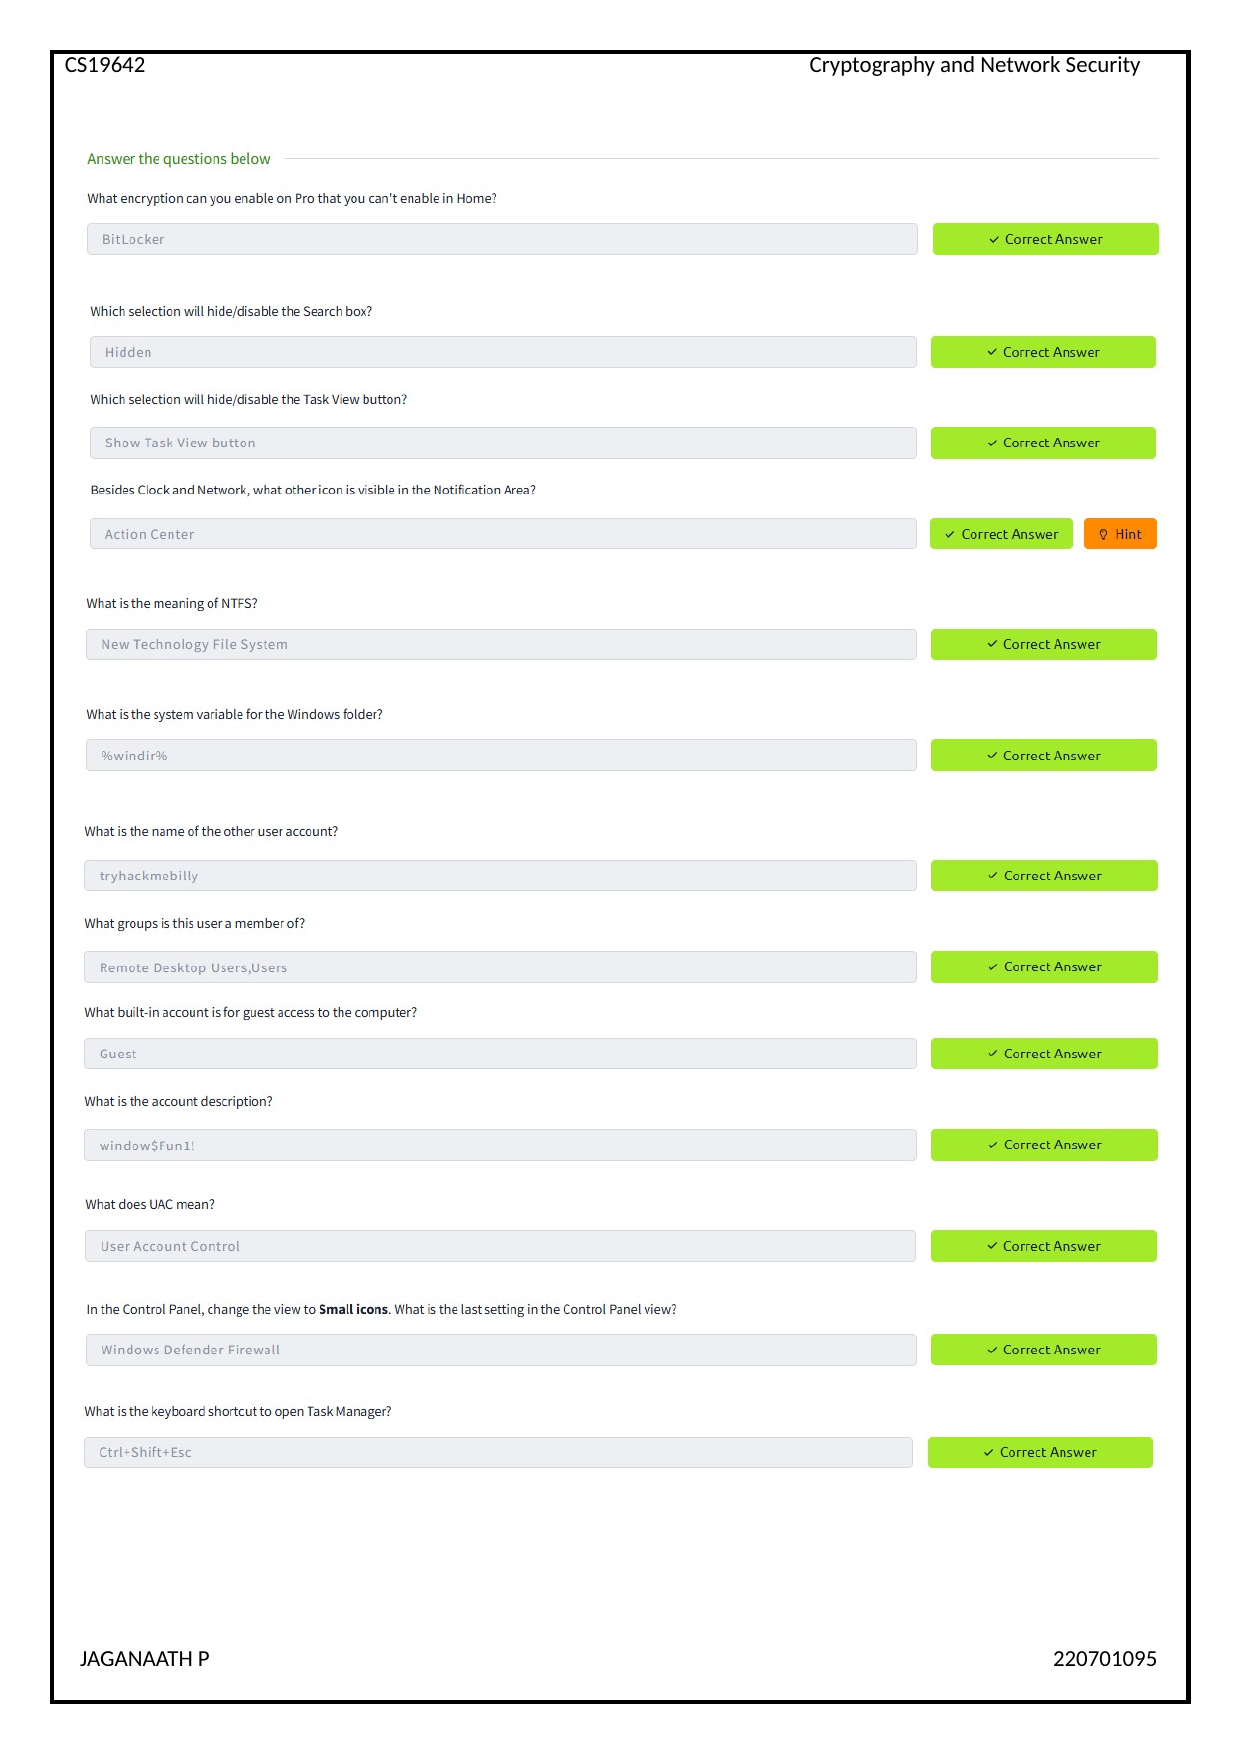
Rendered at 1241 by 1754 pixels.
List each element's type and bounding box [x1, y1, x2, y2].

picture [75, 584, 1166, 681]
picture [75, 138, 1166, 280]
picture [75, 698, 1166, 788]
picture [75, 1397, 1166, 1486]
picture [75, 1191, 1166, 1277]
picture [75, 296, 1166, 567]
picture [75, 1293, 1166, 1381]
picture [75, 818, 1166, 1175]
